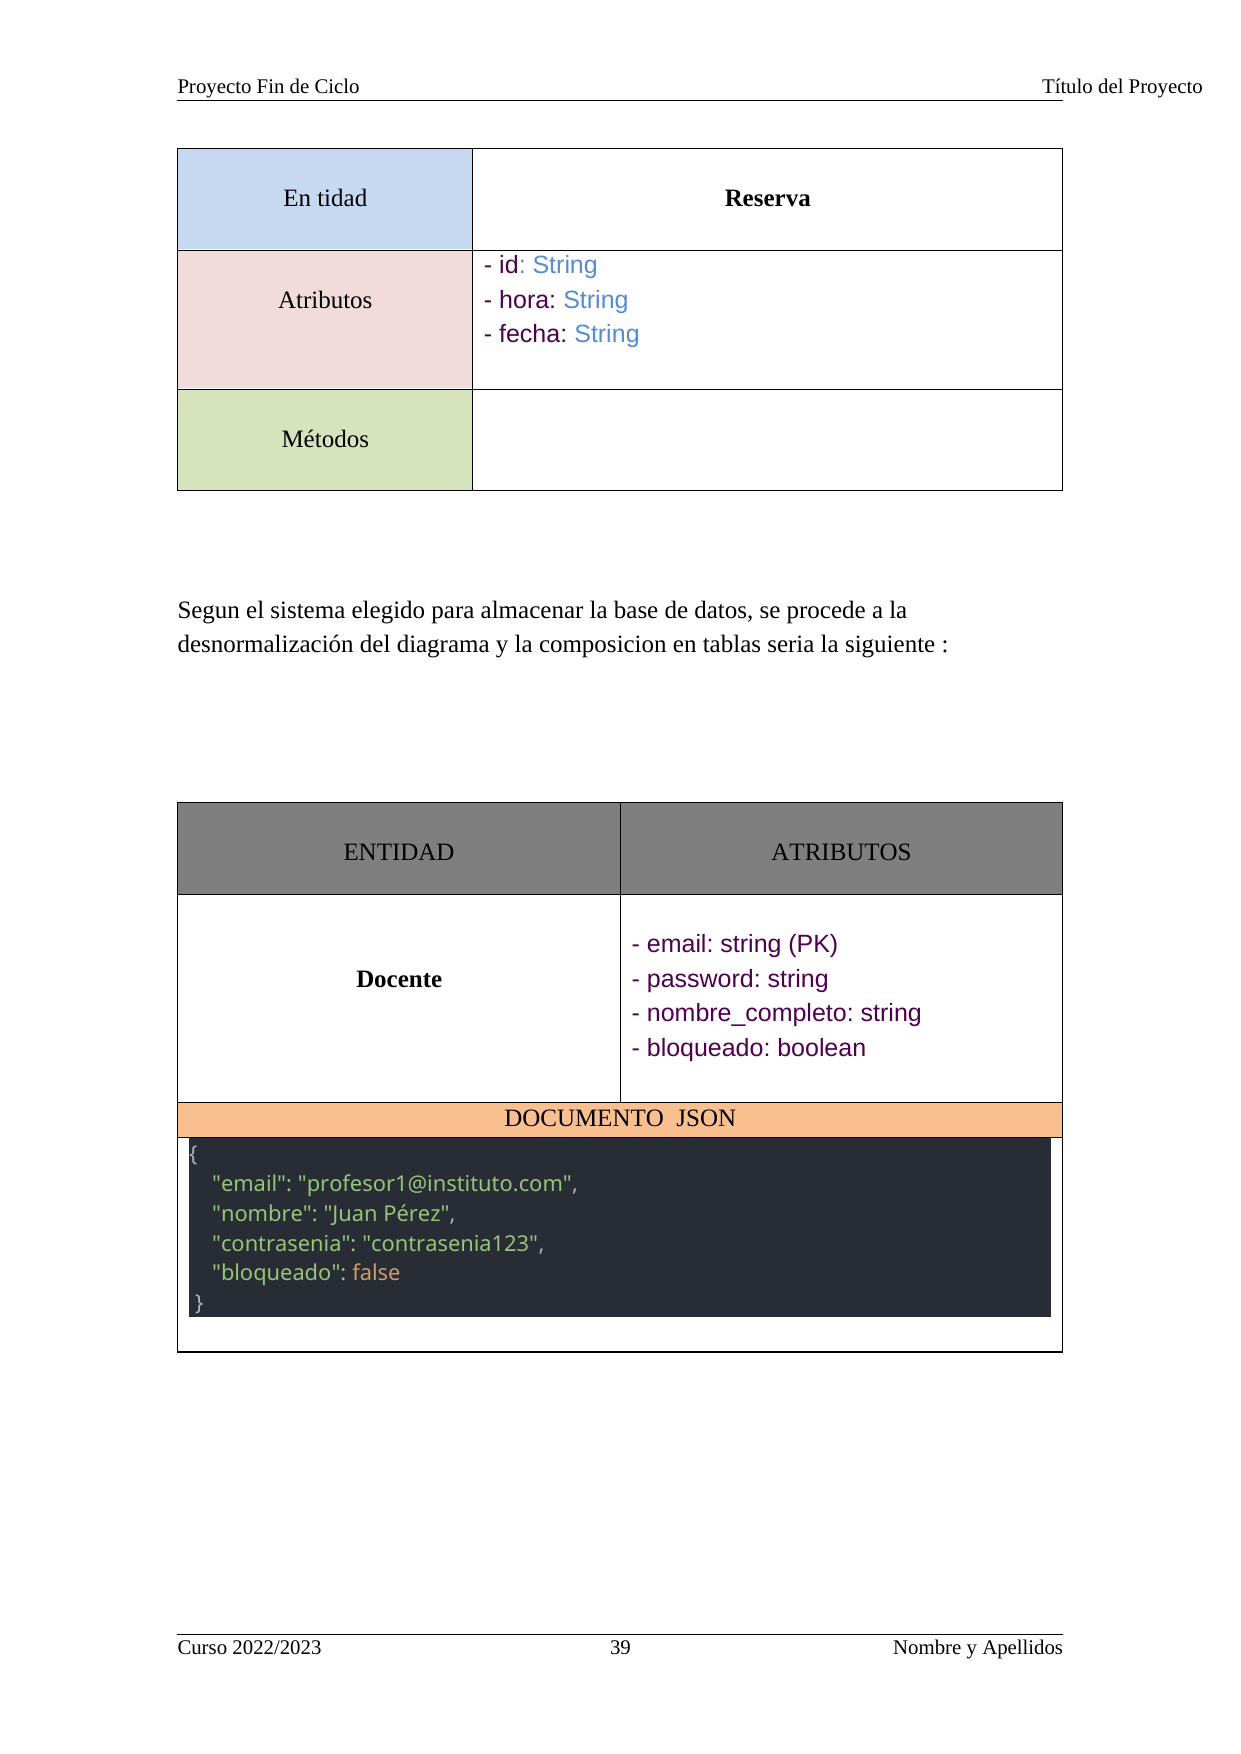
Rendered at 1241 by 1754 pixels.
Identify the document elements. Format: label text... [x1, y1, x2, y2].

table_header En tidad [178, 149, 472, 249]
table_cell { "email": "profesor1@instituto.com", "nombre": "Juan Pérez", "contrasenia": "contrasenia123", "bloqueado": false } [178, 1138, 1062, 1351]
table_cell - email: string (PK) - password: string - nombre_completo: string - bloqueado: boolean [621, 895, 1062, 1102]
table_cell - id: String - hora: String - fecha: String [473, 251, 1062, 388]
table_cell Atributos [178, 251, 472, 388]
table_cell Métodos [178, 390, 472, 490]
table_cell [473, 390, 1062, 490]
table_header ATRIBUTOS [621, 803, 1062, 894]
table_cell Docente [178, 895, 620, 1102]
table_header Reserva [473, 149, 1062, 249]
text Segun el sistema elegido para almacenar la base de datos, se procede a la desnormalización del diagrama y la composicion en tablas seria la siguiente : [177, 595, 1063, 658]
table_header ENTIDAD [178, 803, 620, 894]
table_cell DOCUMENTO JSON [178, 1103, 1062, 1137]
